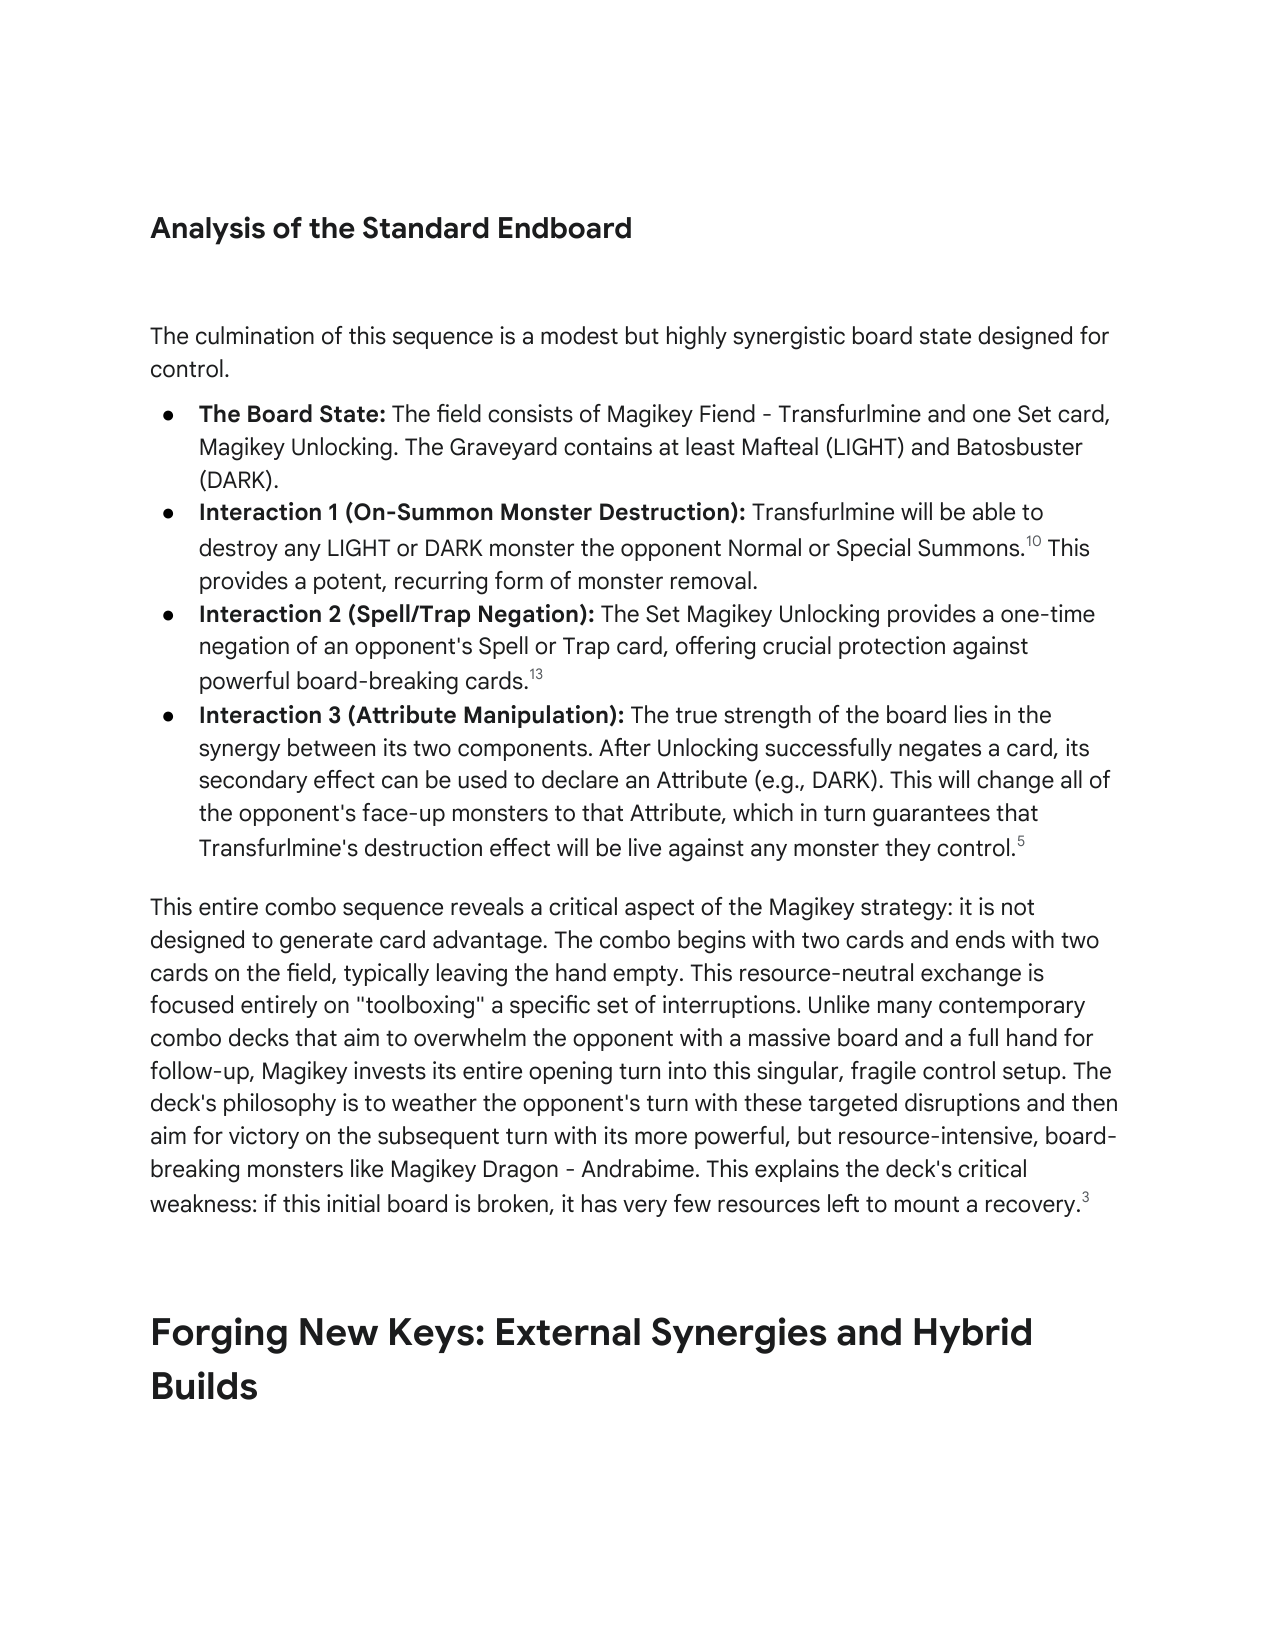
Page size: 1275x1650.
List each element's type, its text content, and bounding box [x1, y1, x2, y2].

subtitle Analysis of the Standard Endboard [150, 211, 1125, 247]
list The Board State: The field consists of Magikey Fiend - Transfurlmine and one Set card, Magikey Unlocking. The Graveyard contains at least Mafteal (LIGHT) and Batosbuster (DARK). [161, 401, 1125, 495]
list Interaction 2 (Spell/Trap Negation): The Set Magikey Unlocking provides a one-time negation of an opponent's Spell or Trap card, offering crucial protection against powerful board-breaking cards.13 [161, 600, 1125, 697]
text The culmination of this sequence is a modest but highly synergistic board state designed for control. [150, 323, 1125, 384]
list Interaction 3 (Attribute Manipulation): The true strength of the board lies in the synergy between its two components. After Unlocking successfully negates a card, its secondary effect can be used to declare an Attribute (e.g., DARK). This will change all of the opponent's face-up monsters to that Attribute, which in turn guarantees that Transfurlmine's destruction effect will be live against any monster they control.5 [161, 701, 1125, 864]
subtitle Forging New Keys: External Synergies and Hybrid Builds [150, 1309, 1125, 1410]
text This entire combo sequence reveals a critical aspect of the Magikey strategy: it is not designed to generate card advantage. The combo begins with two cards and ends with two cards on the field, typically leaving the hand empty. This resource-neutral exchange is focused entirely on "toolboxing" a specific set of interruptions. Unlike many contemporary combo decks that aim to overwhelm the opponent with a massive board and a full hand for follow-up, Magikey invests its entire opening turn into this singular, fragile control setup. The deck's philosophy is to weather the opponent's turn with these targeted disruptions and then aim for victory on the subsequent turn with its more powerful, but resource-intensive, board-breaking monsters like Magikey Dragon - Andrabime. This explains the deck's critical weakness: if this initial board is broken, it has very few resources left to mount a recovery.3 [150, 893, 1125, 1219]
list Interaction 1 (On-Summon Monster Destruction): Transfurlmine will be able to destroy any LIGHT or DARK monster the opponent Normal or Special Summons.10 This provides a potent, recurring form of monster removal. [161, 499, 1125, 596]
